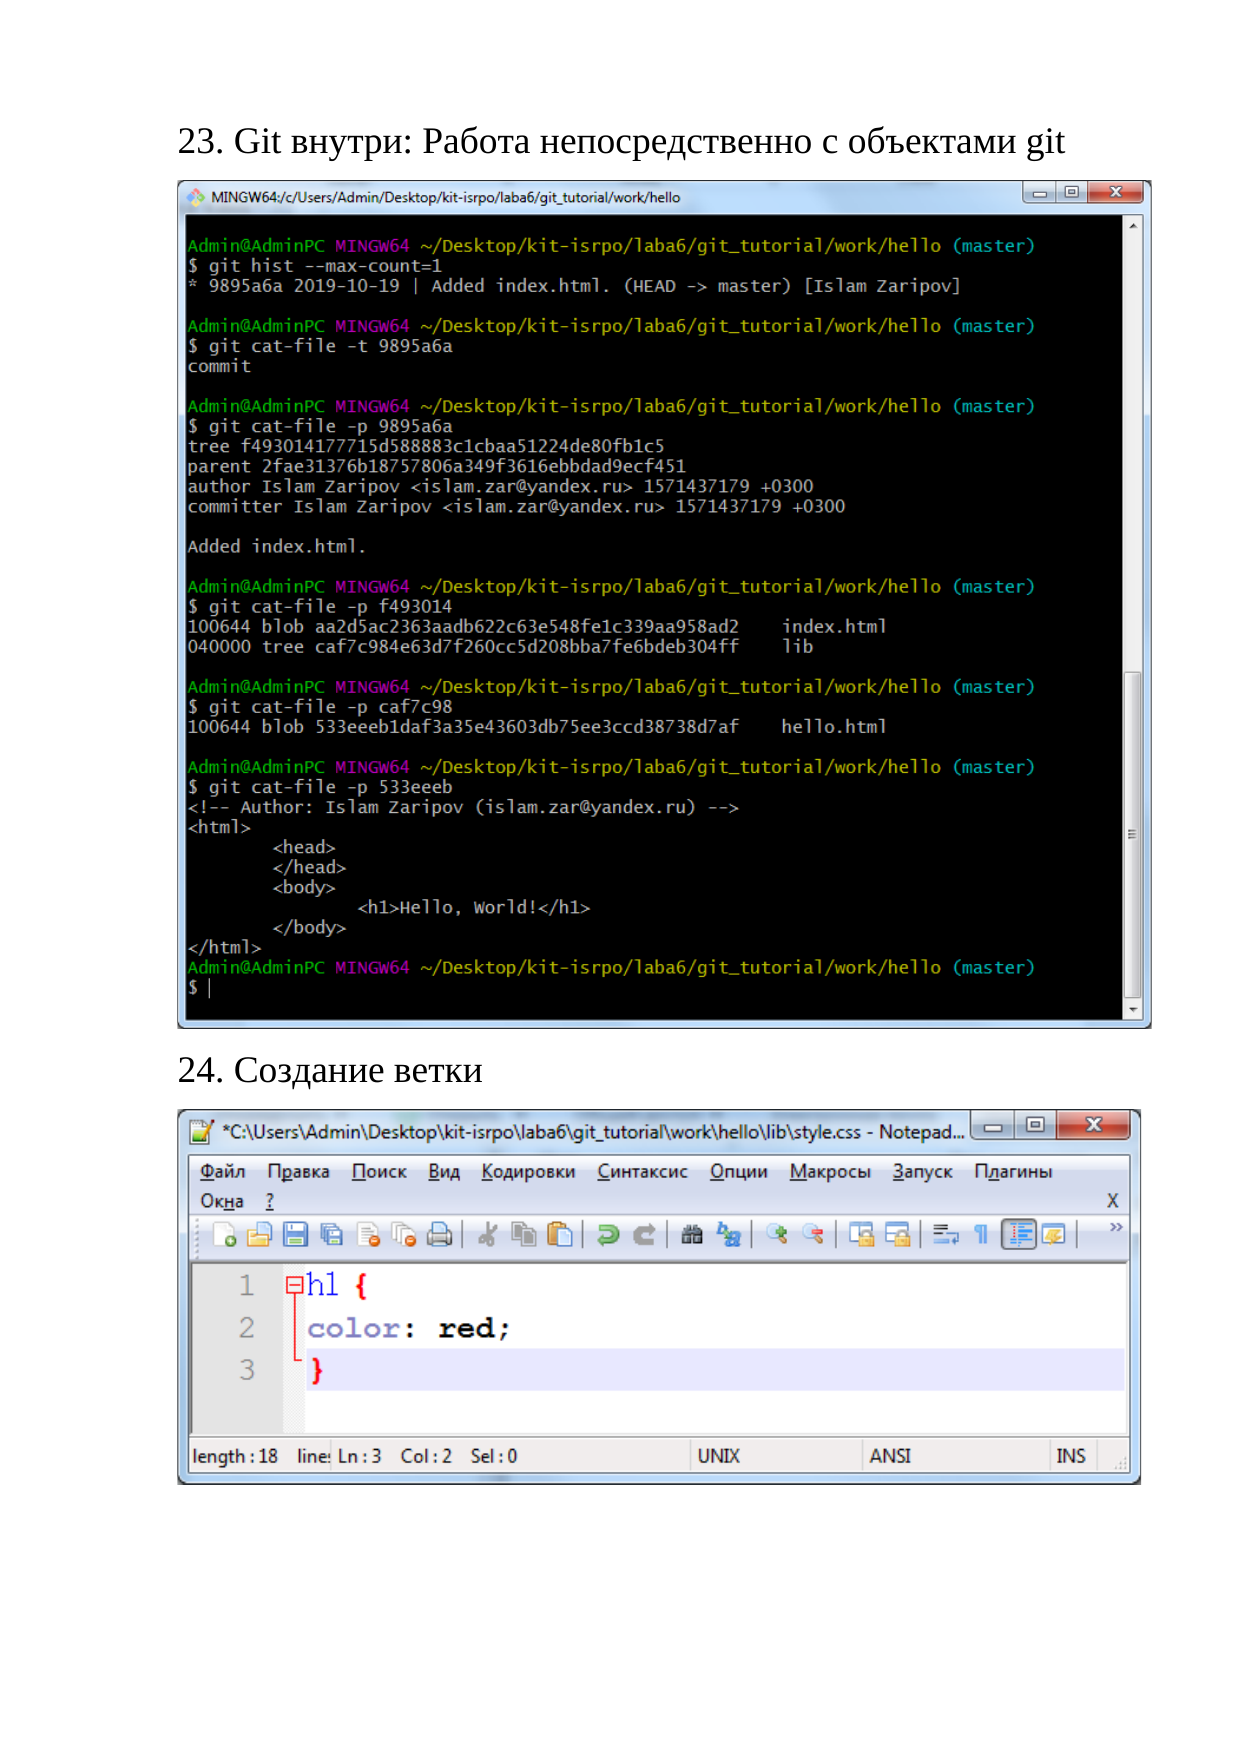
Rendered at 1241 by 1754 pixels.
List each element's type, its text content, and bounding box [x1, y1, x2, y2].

picture [177, 1109, 1142, 1485]
text 24. Создание ветки [177, 1047, 1152, 1090]
picture [177, 180, 1152, 1029]
text 23. Git внутри: Работа непосредственно с объектами git [177, 118, 1152, 161]
